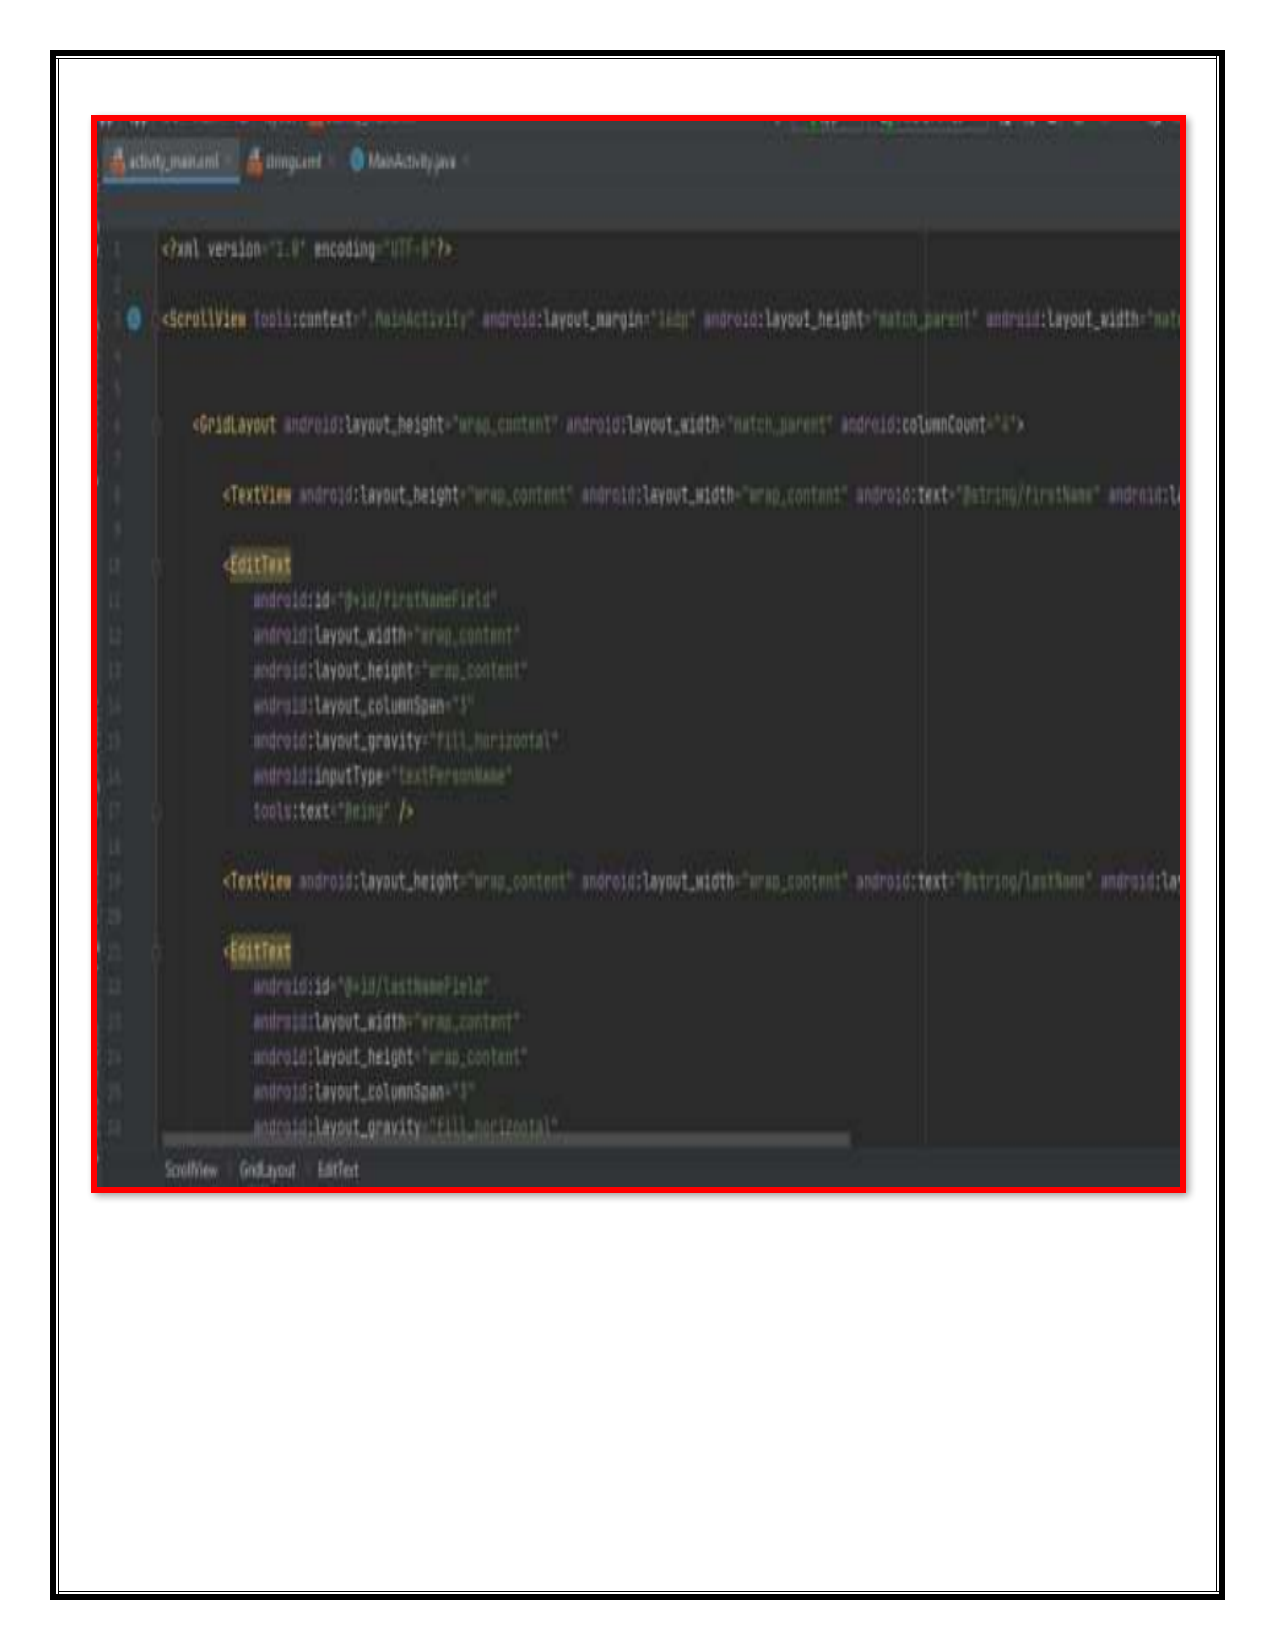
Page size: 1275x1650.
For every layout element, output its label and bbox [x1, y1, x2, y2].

picture [97, 121, 1180, 1187]
